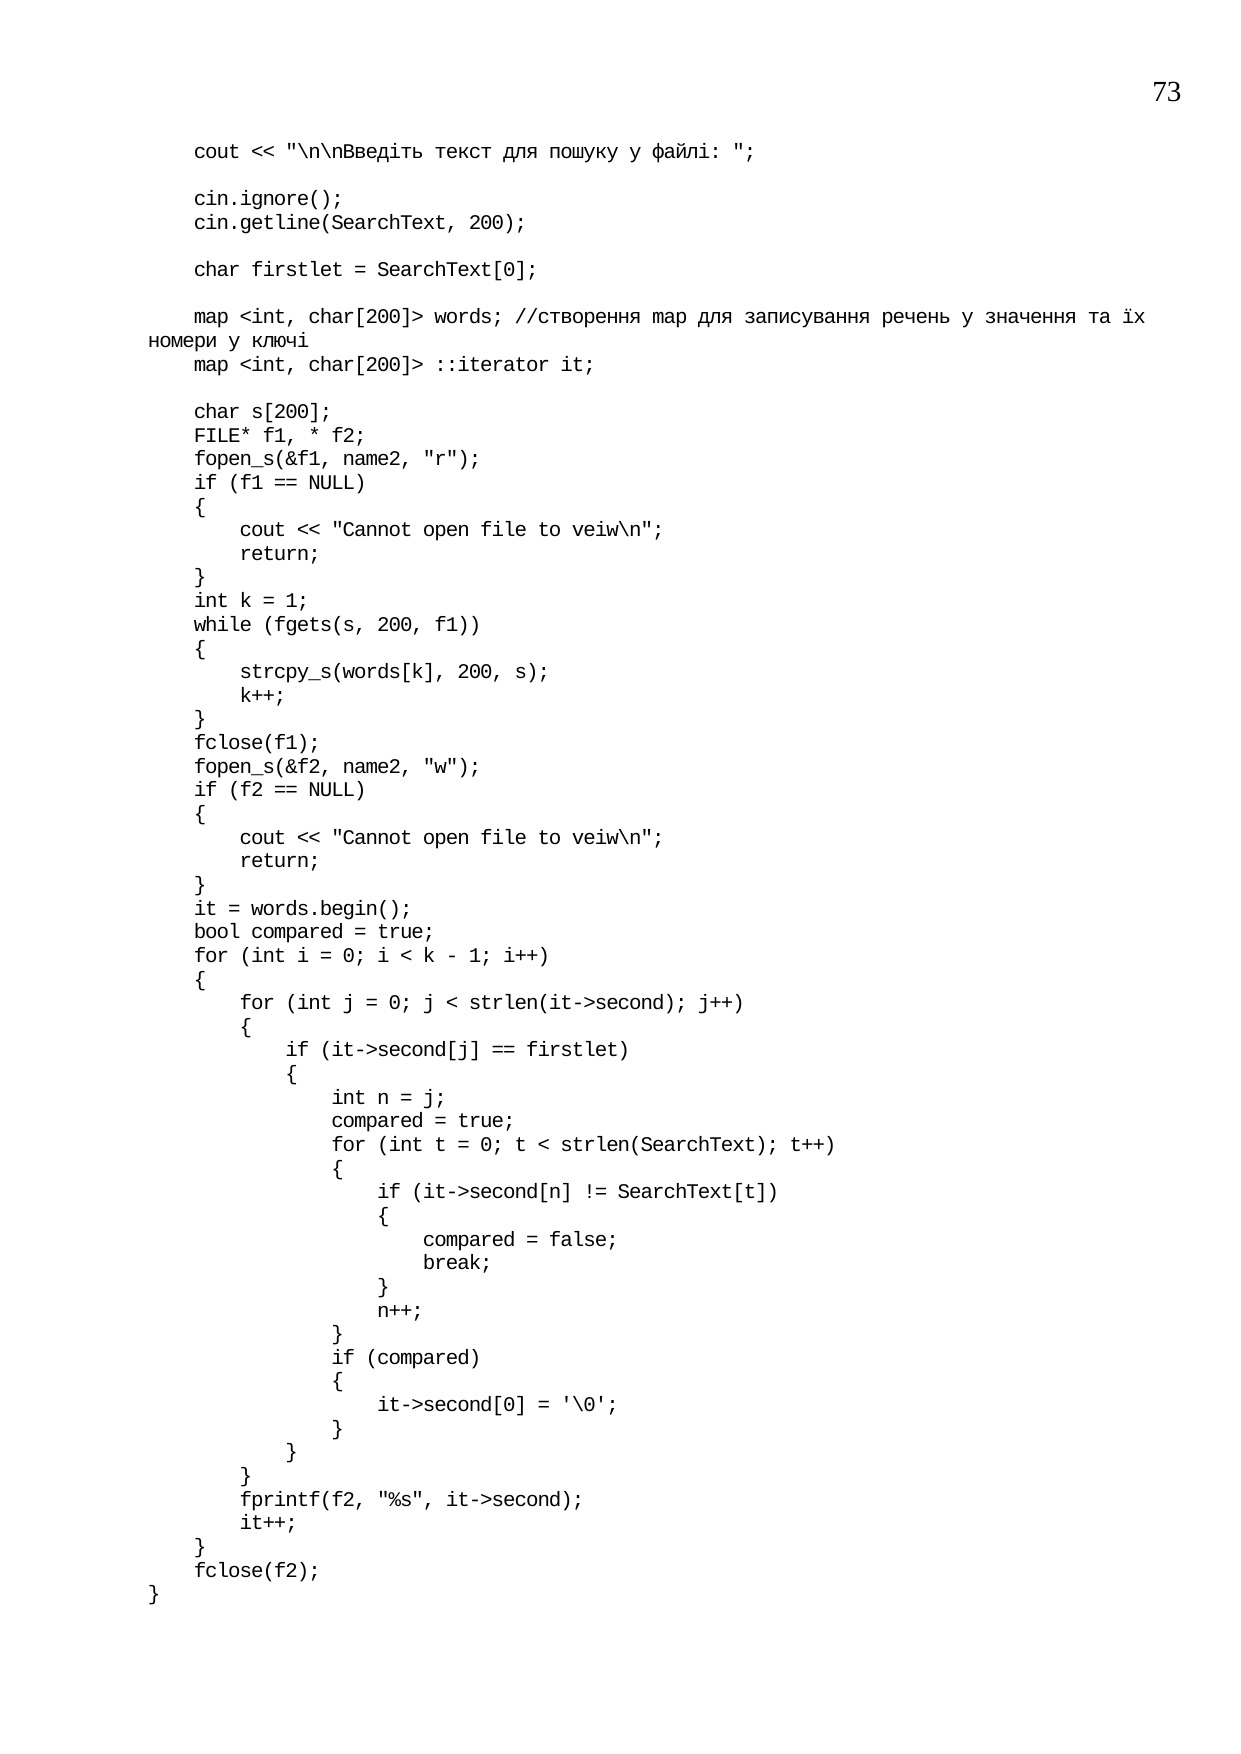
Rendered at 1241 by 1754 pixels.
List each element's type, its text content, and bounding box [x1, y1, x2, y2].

title { [148, 1063, 1181, 1087]
title } [148, 708, 1181, 732]
title int k = 1; [148, 590, 1181, 614]
title { [148, 1371, 1181, 1394]
title k++; [148, 685, 1181, 708]
title fclose(f2); [148, 1560, 1181, 1583]
title { [148, 496, 1181, 519]
title for (int j = 0; j < strlen(it->second); j++) [148, 992, 1181, 1016]
title for (int i = 0; i < k - 1; i++) [148, 945, 1181, 968]
title if (it->second[j] == firstlet) [148, 1039, 1181, 1063]
title if (it->second[n] != SearchText[t]) [148, 1181, 1181, 1205]
title fopen_s(&f1, name2, "r"); [148, 448, 1181, 472]
title FILE* f1, * f2; [148, 425, 1181, 448]
title return; [148, 543, 1181, 567]
title { [148, 637, 1181, 661]
title bool compared = true; [148, 921, 1181, 945]
title { [148, 1158, 1181, 1181]
title it = words.begin(); [148, 898, 1181, 921]
title if (f1 == NULL) [148, 472, 1181, 496]
title compared = true; [148, 1110, 1181, 1134]
title } [148, 1583, 1181, 1607]
title } [148, 1536, 1181, 1560]
title it->second[0] = '\0'; [148, 1394, 1181, 1418]
title cout << "\n\nВведіть текст для пошуку у файлі: "; [148, 141, 1181, 164]
title { [148, 803, 1181, 827]
title for (int t = 0; t < strlen(SearchText); t++) [148, 1134, 1181, 1158]
title break; [148, 1252, 1181, 1276]
title n++; [148, 1299, 1181, 1323]
title } [148, 874, 1181, 898]
title fopen_s(&f2, name2, "w"); [148, 756, 1181, 779]
title { [148, 968, 1181, 992]
title if (f2 == NULL) [148, 779, 1181, 803]
title } [148, 1276, 1181, 1299]
title int n = j; [148, 1087, 1181, 1110]
title cout << "Cannot open file to veiw\n"; [148, 827, 1181, 850]
title compared = false; [148, 1229, 1181, 1252]
title cout << "Cannot open file to veiw\n"; [148, 519, 1181, 543]
title { [148, 1205, 1181, 1229]
title while (fgets(s, 200, f1)) [148, 614, 1181, 637]
title char s[200]; [148, 401, 1181, 425]
title fclose(f1); [148, 732, 1181, 756]
title } [148, 1465, 1181, 1489]
title char firstlet = SearchText[0]; [148, 259, 1181, 283]
title fprintf(f2, "%s", it->second); [148, 1489, 1181, 1512]
title return; [148, 850, 1181, 874]
title } [148, 1441, 1181, 1465]
title { [148, 1016, 1181, 1039]
title } [148, 567, 1181, 590]
title cin.getline(SearchText, 200); [148, 212, 1181, 236]
title cin.ignore(); [148, 188, 1181, 212]
title map <int, char[200]> words; //створення map для записування речень у значення та їх номери у ключі [148, 306, 1181, 354]
title if (compared) [148, 1347, 1181, 1371]
title strcpy_s(words[k], 200, s); [148, 661, 1181, 685]
title } [148, 1323, 1181, 1347]
title map <int, char[200]> ::iterator it; [148, 354, 1181, 377]
title it++; [148, 1512, 1181, 1536]
title } [148, 1418, 1181, 1441]
